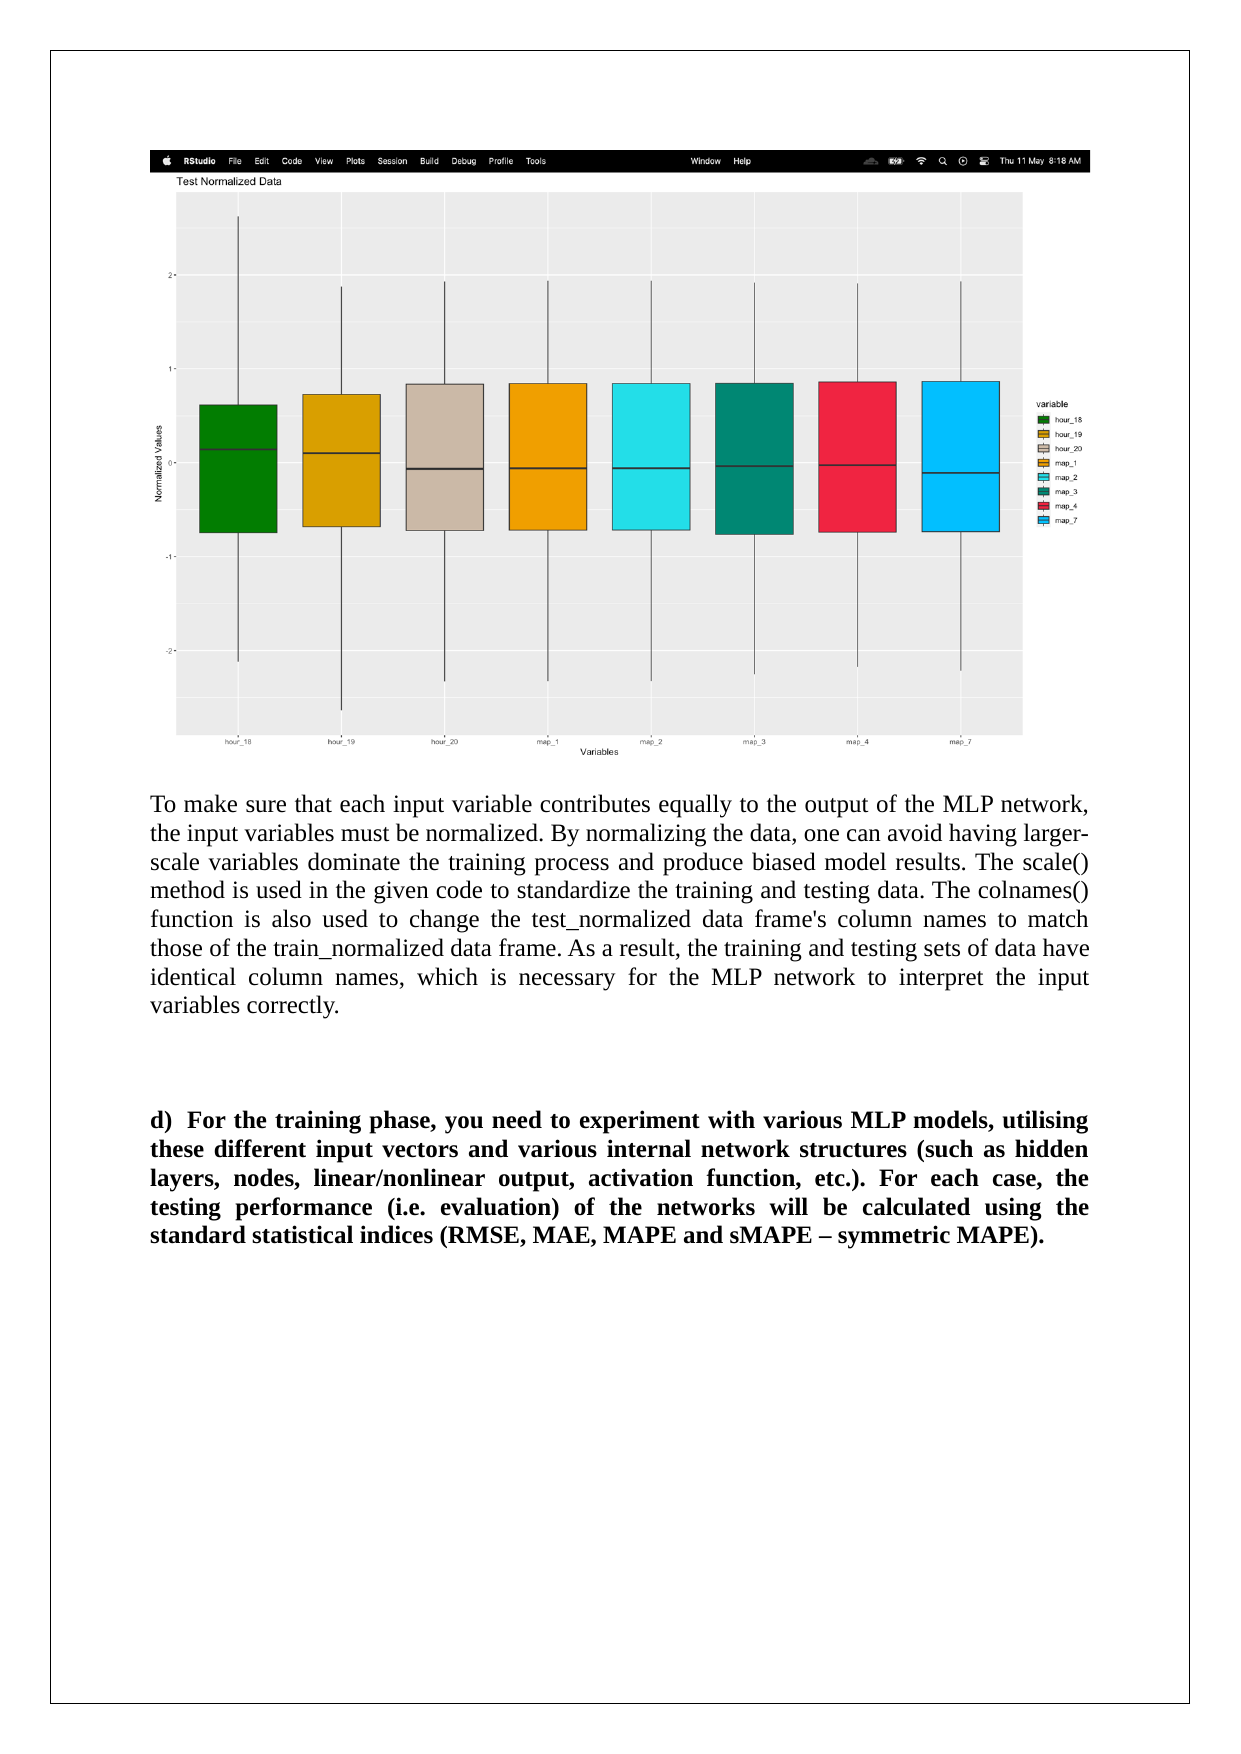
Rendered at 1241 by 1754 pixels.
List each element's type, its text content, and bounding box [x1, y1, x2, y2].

text To make sure that each input variable contributes equally to the output of the MLP network, the input variables must be normalized. By normalizing the data, one can avoid having larger-scale variables dominate the training process and produce biased model results. The scale() method is used in the given code to standardize the training and testing data. The colnames() function is also used to change the test_normalized data frame's column names to match those of the train_normalized data frame. As a result, the training and testing sets of data have identical column names, which is necessary for the MLP network to interpret the input variables correctly. [150, 789, 1090, 1019]
text d) For the training phase, you need to experiment with various MLP models, utilising these different input vectors and various internal network structures (such as hidden layers, nodes, linear/nonlinear output, activation function, etc.). For each case, the testing performance (i.e. evaluation) of the networks will be calculated using the standard statistical indices (RMSE, MAE, MAPE and sMAPE – symmetric MAPE). [150, 1106, 1090, 1249]
picture [150, 150, 1091, 761]
